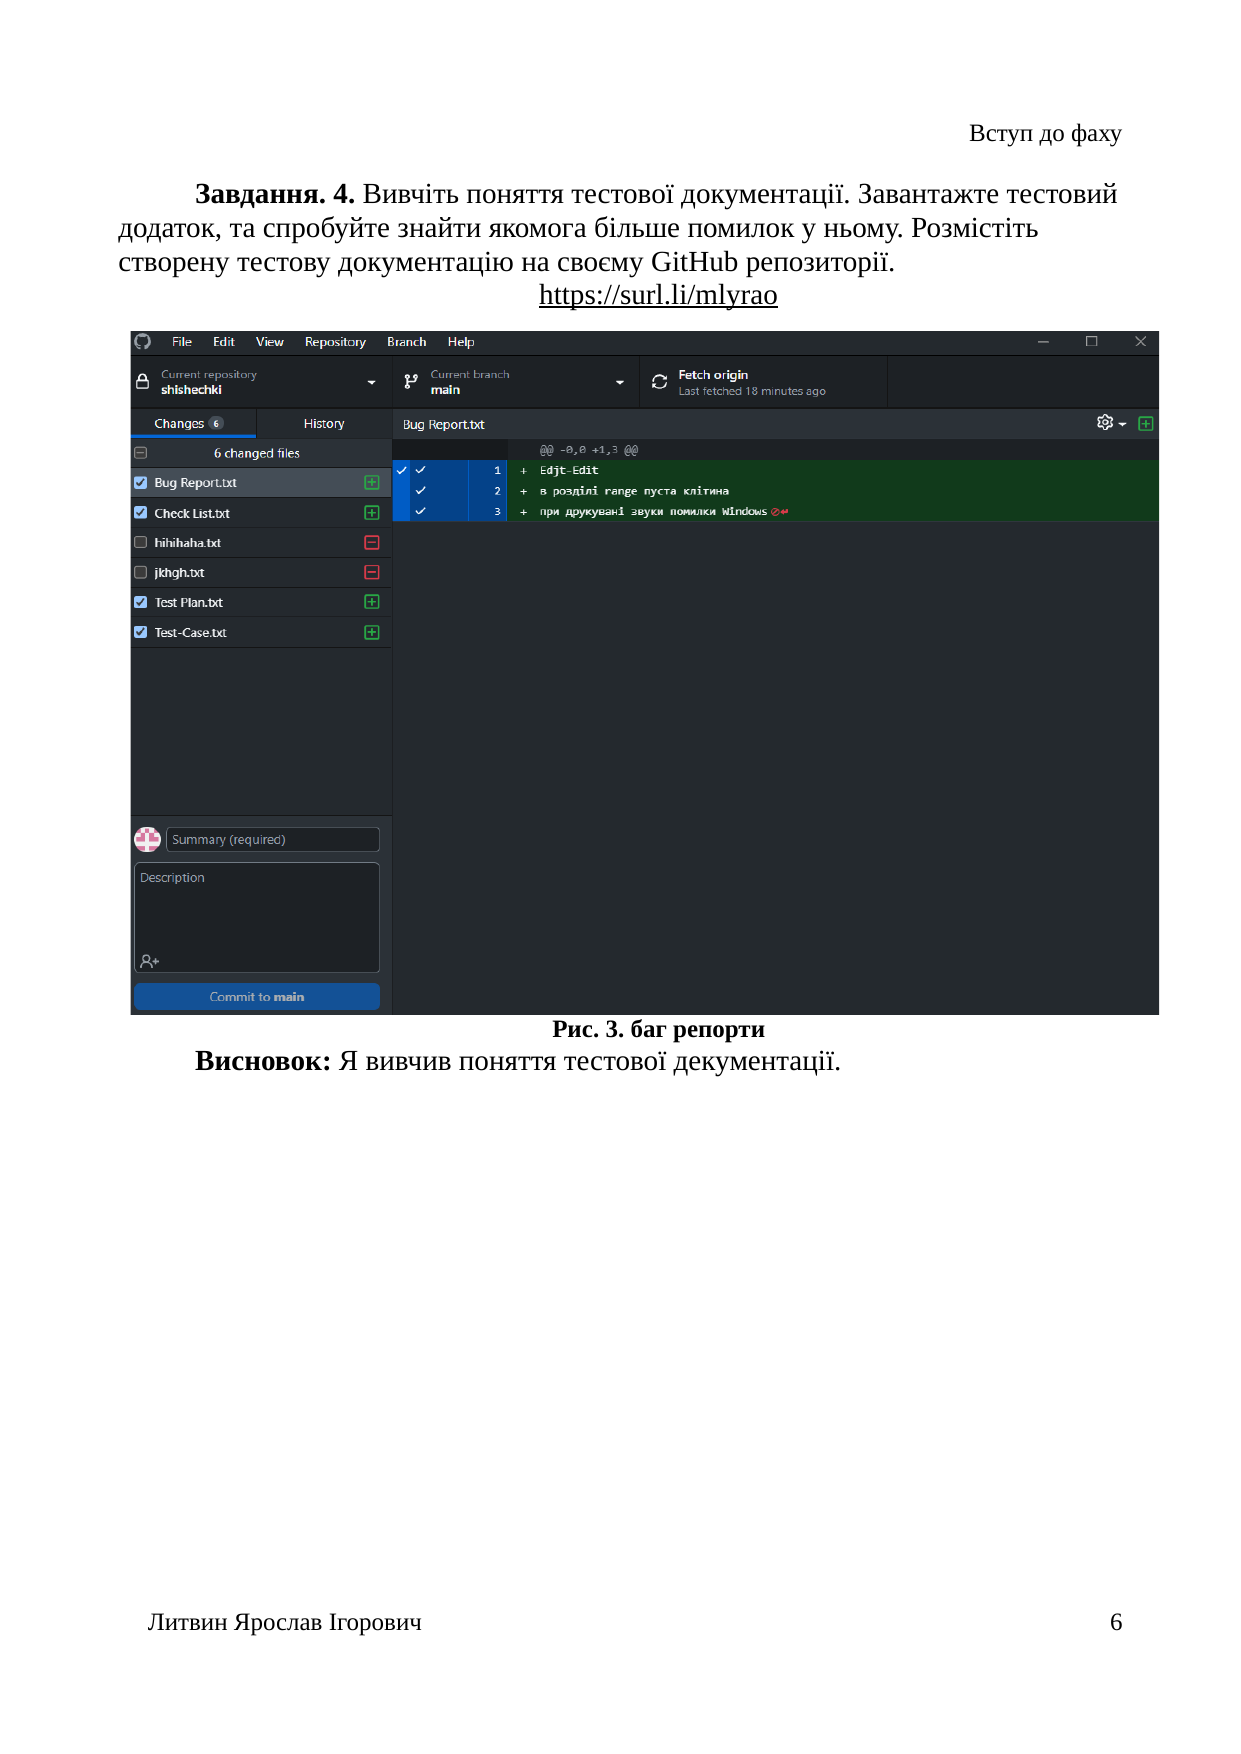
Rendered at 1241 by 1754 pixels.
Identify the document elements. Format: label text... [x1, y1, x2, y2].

text Завдання. 4. Вивчіть поняття тестової документації. Завантажте тестовий додаток, та спробуйте знайти якомога більше помилок у ньому. Розмістіть створену тестову документацію на своєму GitHub репозиторії. [118, 177, 1122, 277]
text Висновок: Я вивчив поняття тестової декументації. [118, 1043, 1122, 1076]
text https://surl.li/mlyrao [118, 277, 1122, 311]
picture [130, 331, 1160, 1015]
